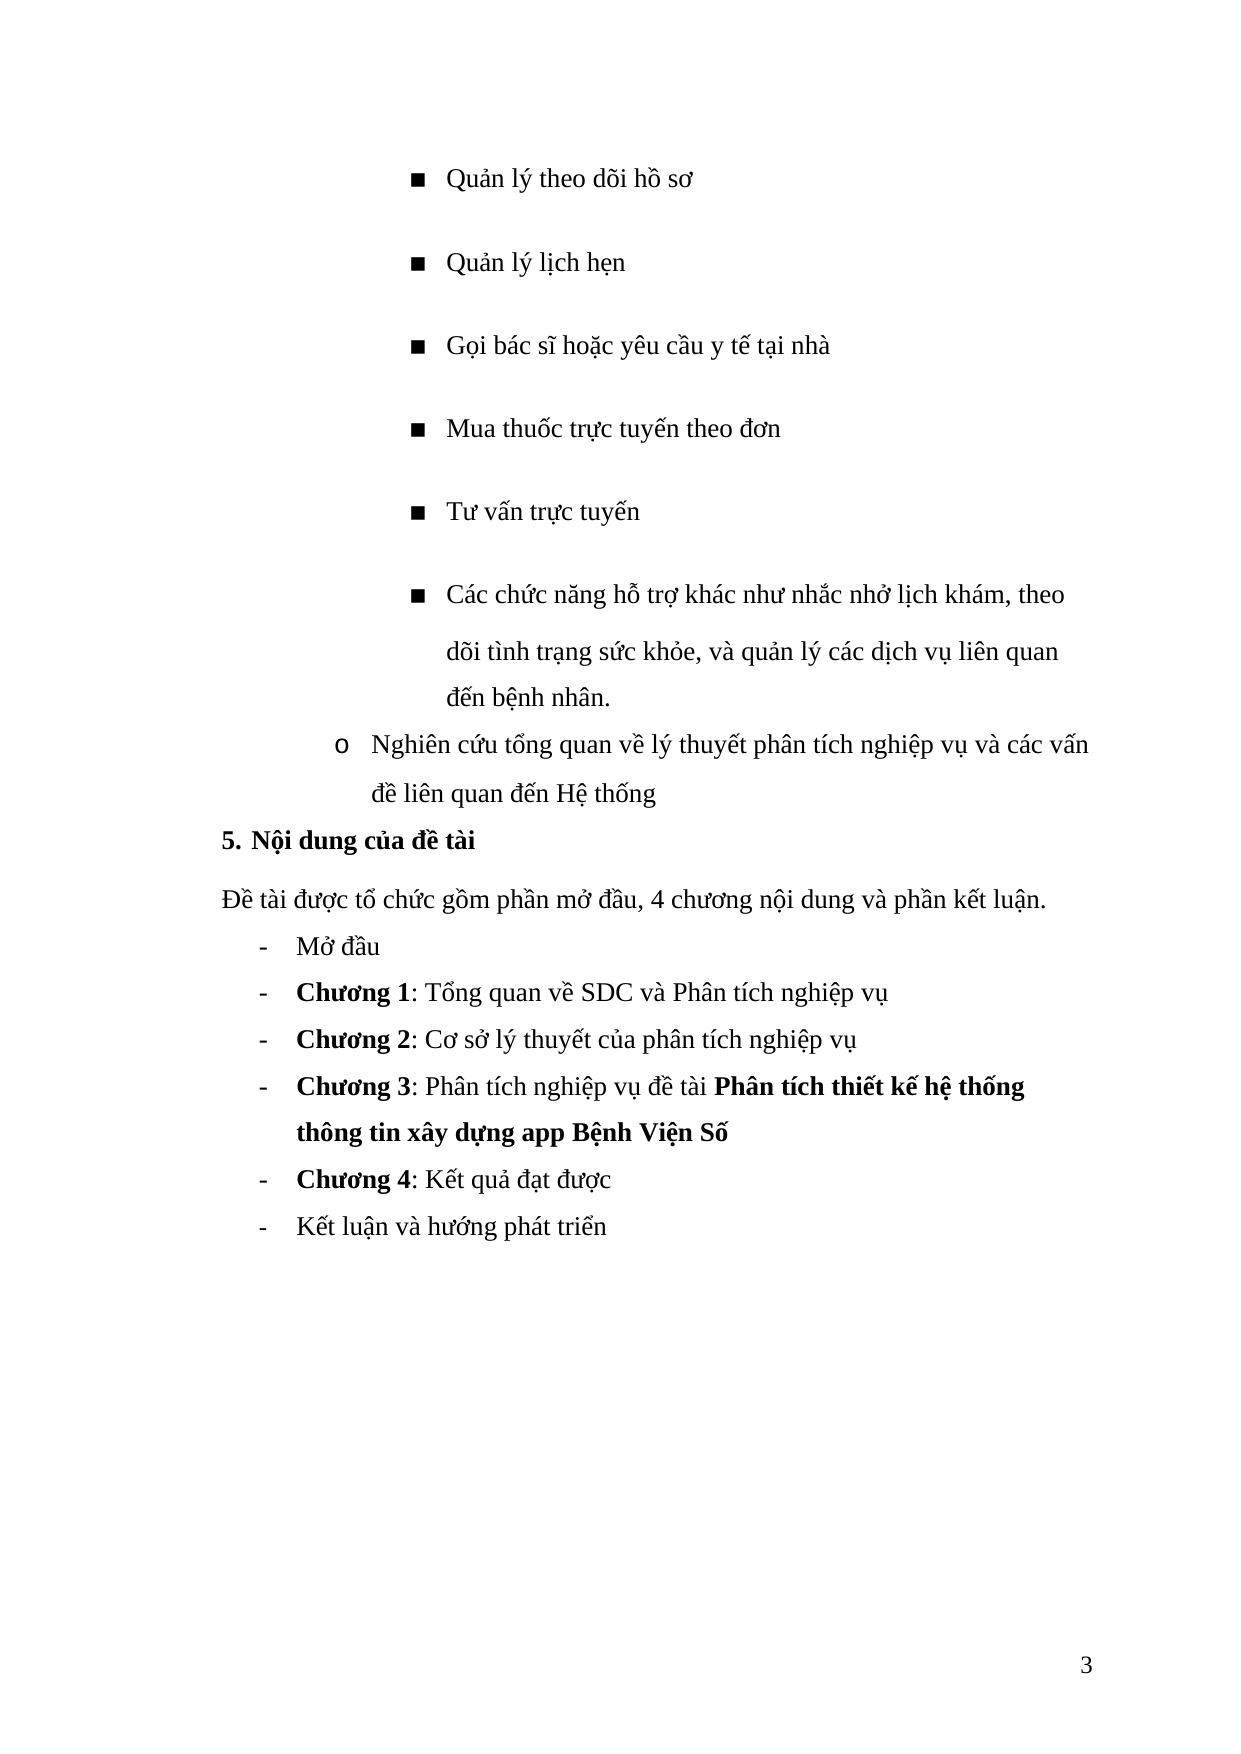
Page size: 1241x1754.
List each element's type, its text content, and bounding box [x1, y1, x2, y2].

list Mở đầu [258, 930, 1092, 961]
list Chương 3: Phân tích nghiệp vụ đề tài Phân tích thiết kế hệ thống thông tin xây dựng app Bệnh Viện Số [258, 1070, 1092, 1147]
list Mua thuốc trực tuyến theo đơn [408, 397, 1092, 453]
list Chương 2: Cơ sở lý thuyết của phân tích nghiệp vụ [258, 1023, 1092, 1054]
list Nghiên cứu tổng quan về lý thuyết phân tích nghiệp vụ và các vấn đề liên quan đến Hệ thống [333, 728, 1092, 808]
list Các chức năng hỗ trợ khác như nhắc nhở lịch khám, theo dõi tình trạng sức khỏe, và quản lý các dịch vụ liên quan đến bệnh nhân. [408, 564, 1092, 713]
list Nội dung của đề tài [221, 824, 1092, 855]
list Chương 1: Tổng quan về SDC và Phân tích nghiệp vụ [258, 976, 1092, 1007]
list Quản lý lịch hẹn [408, 231, 1092, 286]
list Kết luận và hướng phát triển [258, 1210, 1092, 1241]
list Quản lý theo dõi hồ sơ [408, 148, 1092, 203]
list Tư vấn trực tuyến [408, 481, 1092, 536]
text Đề tài được tổ chức gồm phần mở đầu, 4 chương nội dung và phần kết luận. [221, 883, 1092, 914]
list Gọi bác sĩ hoặc yêu cầu y tế tại nhà [408, 314, 1092, 370]
list Chương 4: Kết quả đạt được [258, 1163, 1092, 1194]
